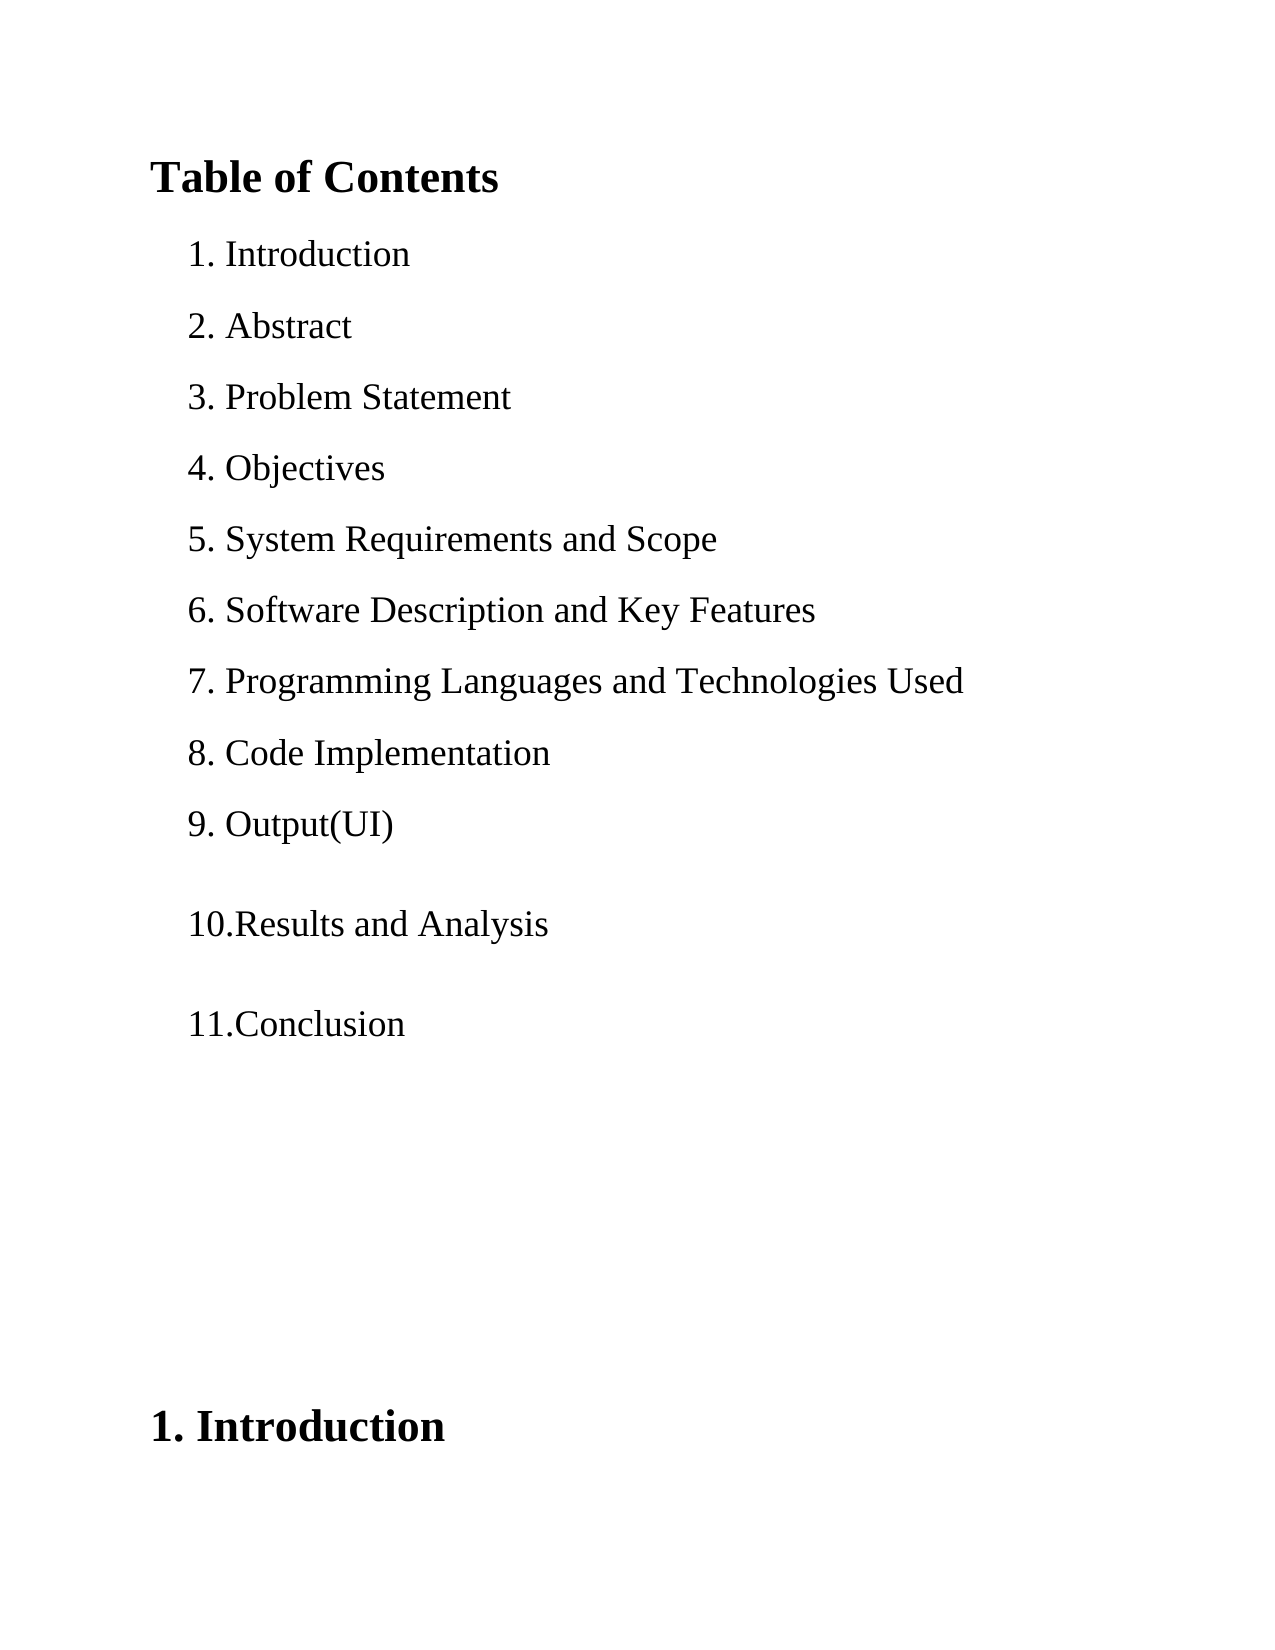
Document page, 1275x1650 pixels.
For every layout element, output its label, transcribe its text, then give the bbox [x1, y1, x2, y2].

list Objectives [187, 445, 1125, 516]
text 10.Results and Analysis [187, 901, 1125, 972]
list System Requirements and Scope [187, 516, 1125, 588]
list Code Implementation [187, 730, 1125, 801]
text 11.Conclusion [150, 1002, 1125, 1045]
list Abstract [187, 303, 1125, 374]
text Table of Contents [150, 150, 1125, 203]
list Output(UI) [187, 801, 1125, 872]
list Problem Statement [187, 374, 1125, 445]
list Programming Languages and Technologies Used [187, 659, 1125, 730]
list Introduction [187, 232, 1125, 303]
list Software Description and Key Features [187, 588, 1125, 659]
text 1. Introduction [150, 1398, 1125, 1451]
